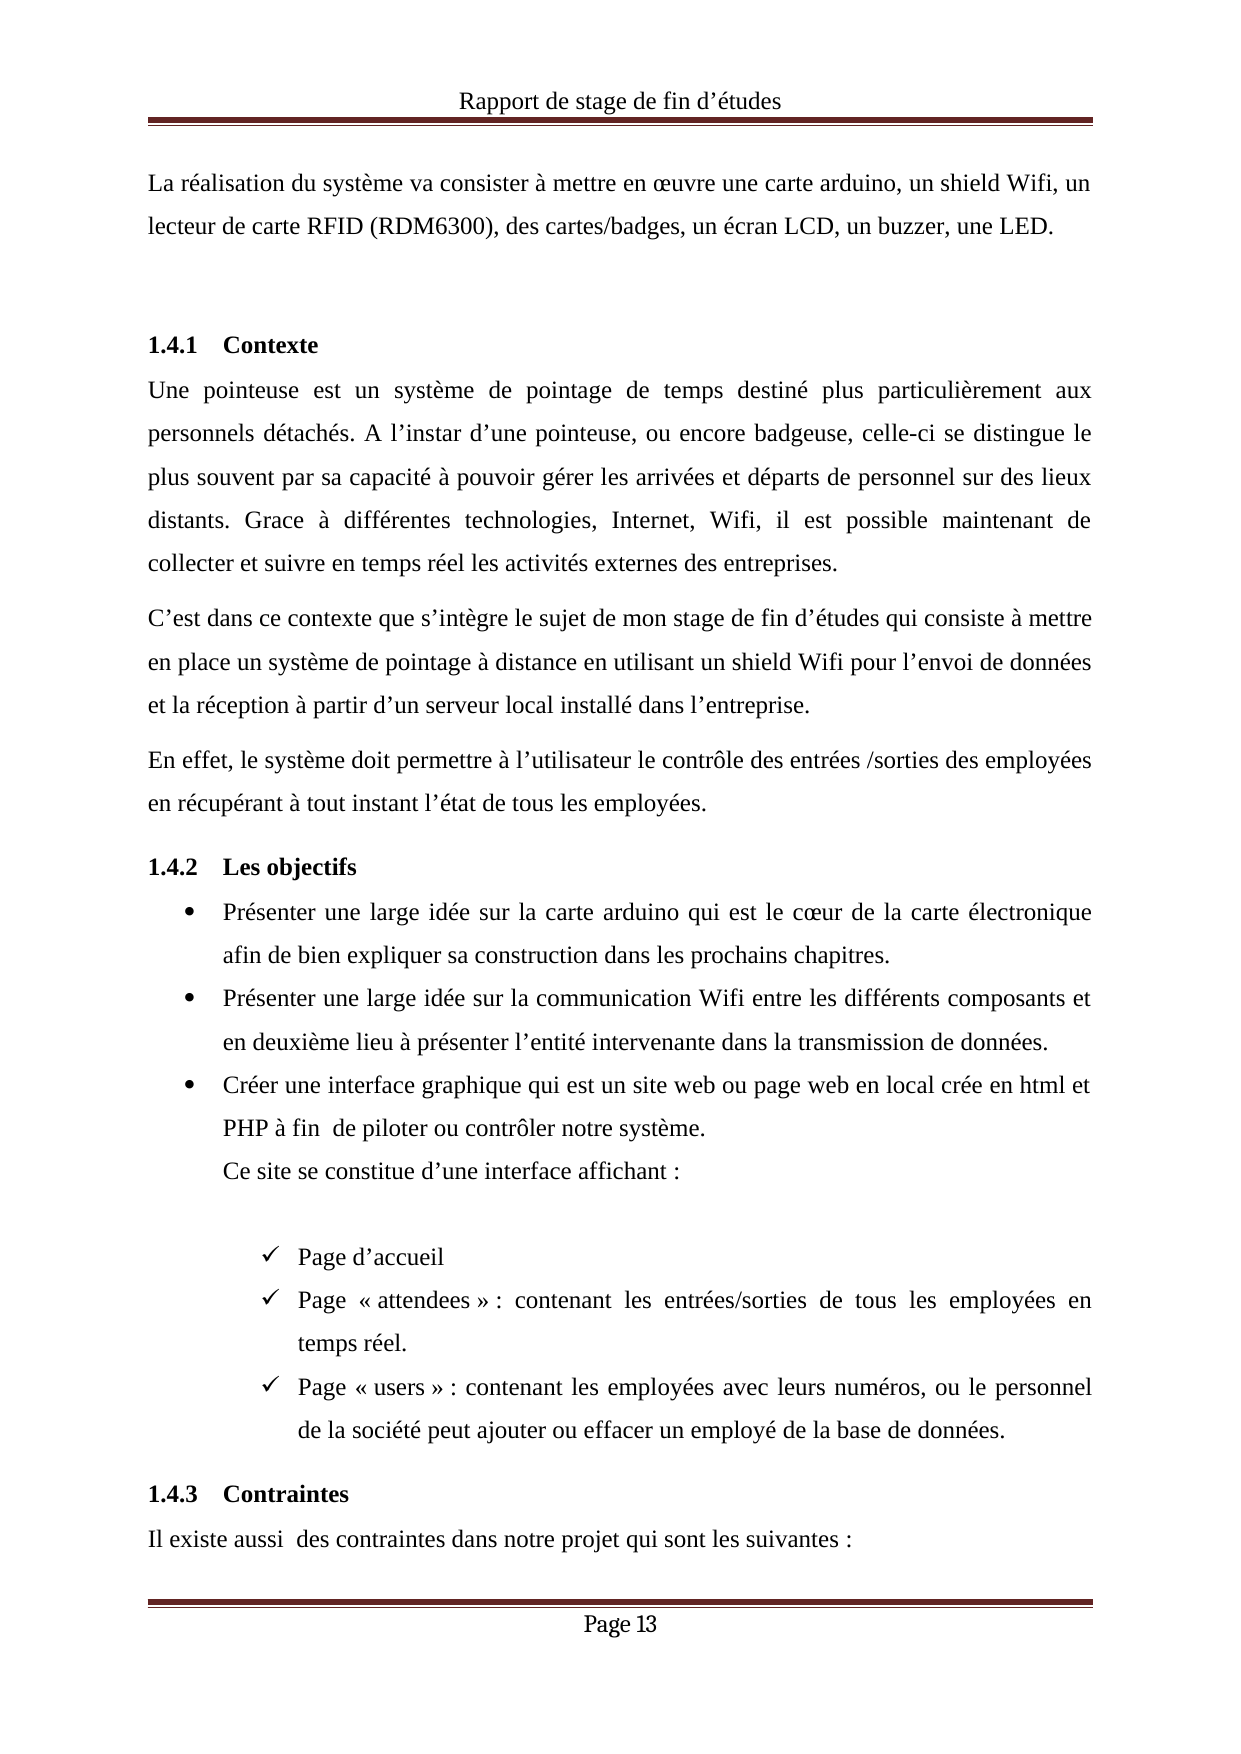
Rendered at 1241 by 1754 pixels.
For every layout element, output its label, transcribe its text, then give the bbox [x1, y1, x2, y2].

subtitle Les objectifs [148, 852, 1093, 881]
subtitle Contexte [148, 330, 1093, 359]
text C’est dans ce contexte que s’intègre le sujet de mon stage de fin d’études qui consiste à mettre en place un système de pointage à distance en utilisant un shield Wifi pour l’envoi de données et la réception à partir d’un serveur local installé dans l’entreprise. [148, 603, 1093, 718]
list Page « attendees » : contenant les entrées/sorties de tous les employées en temps réel. [260, 1285, 1093, 1357]
text La réalisation du système va consister à mettre en œuvre une carte arduino, un shield Wifi, un lecteur de carte RFID (RDM6300), des cartes/badges, un écran LCD, un buzzer, une LED. [148, 168, 1093, 239]
list Page « users » : contenant les employées avec leurs numéros, ou le personnel de la société peut ajouter ou effacer un employé de la base de données. [260, 1372, 1093, 1443]
text En effet, le système doit permettre à l’utilisateur le contrôle des entrées /sorties des employées en récupérant à tout instant l’état de tous les employées. [148, 745, 1093, 817]
list Présenter une large idée sur la communication Wifi entre les différents composants et en deuxième lieu à présenter l’entité intervenante dans la transmission de données. [185, 983, 1093, 1055]
list Créer une interface graphique qui est un site web ou page web en local crée en html et PHP à fin de piloter ou contrôler notre système. [185, 1070, 1093, 1142]
text Une pointeuse est un système de pointage de temps destiné plus particulièrement aux personnels détachés. A l’instar d’une pointeuse, ou encore badgeuse, celle-ci se distingue le plus souvent par sa capacité à pouvoir gérer les arrivées et départs de personnel sur des lieux distants. Grace à différentes technologies, Internet, Wifi, il est possible maintenant de collecter et suivre en temps réel les activités externes des entreprises. [148, 375, 1093, 577]
list Ce site se constitue d’une interface affichant : [223, 1156, 1093, 1185]
subtitle Contraintes [148, 1479, 1093, 1507]
list Page d’accueil [260, 1242, 1093, 1271]
text Il existe aussi des contraintes dans notre projet qui sont les suivantes : [148, 1524, 1093, 1552]
list Présenter une large idée sur la carte arduino qui est le cœur de la carte électronique afin de bien expliquer sa construction dans les prochains chapitres. [185, 897, 1093, 969]
